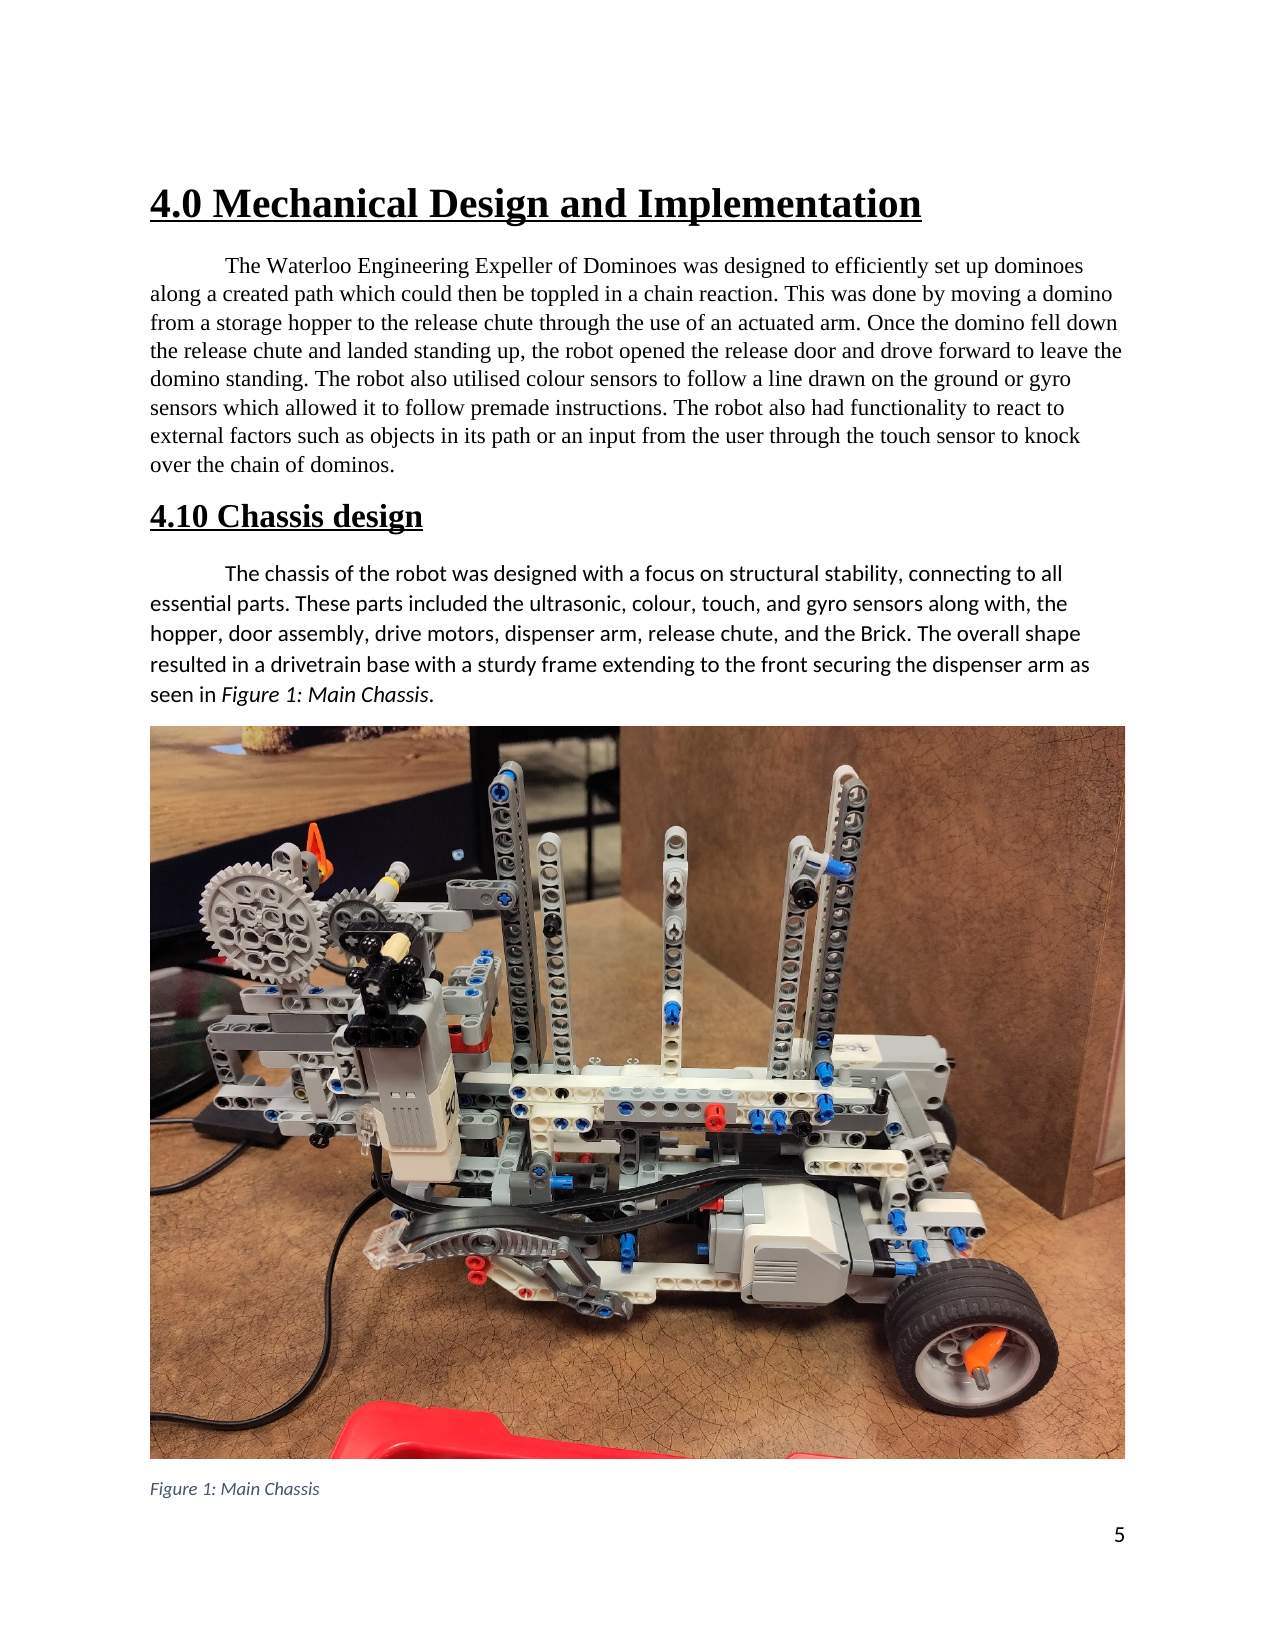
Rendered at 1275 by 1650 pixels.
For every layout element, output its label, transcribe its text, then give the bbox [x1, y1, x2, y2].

text The Waterloo Engineering Expeller of Dominoes was designed to efficiently set up dominoes along a created path which could then be toppled in a chain reaction. This was done by moving a domino from a storage hopper to the release chute through the use of an actuated arm. Once the domino fell down the release chute and landed standing up, the robot opened the release door and drove forward to leave the domino standing. The robot also utilised colour sensors to follow a line drawn on the ground or gyro sensors which allowed it to follow premade instructions. The robot also had functionality to react to external factors such as objects in its path or an input from the user through the touch sensor to knock over the chain of dominos. [150, 252, 1125, 477]
picture [150, 726, 1125, 1459]
subtitle 4.0 Mechanical Design and Implementation [150, 179, 1125, 227]
text Figure 1: Main Chassis [150, 1477, 1125, 1500]
subtitle 4.10 Chassis design [150, 496, 1125, 534]
text The chassis of the robot was designed with a focus on structural stability, connecting to all essential parts. These parts included the ultrasonic, colour, touch, and gyro sensors along with, the hopper, door assembly, drive motors, dispenser arm, release chute, and the Brick. The overall shape resulted in a drivetrain base with a sturdy frame extending to the front securing the dispenser arm as seen in Figure 1: Main Chassis. [150, 559, 1125, 708]
